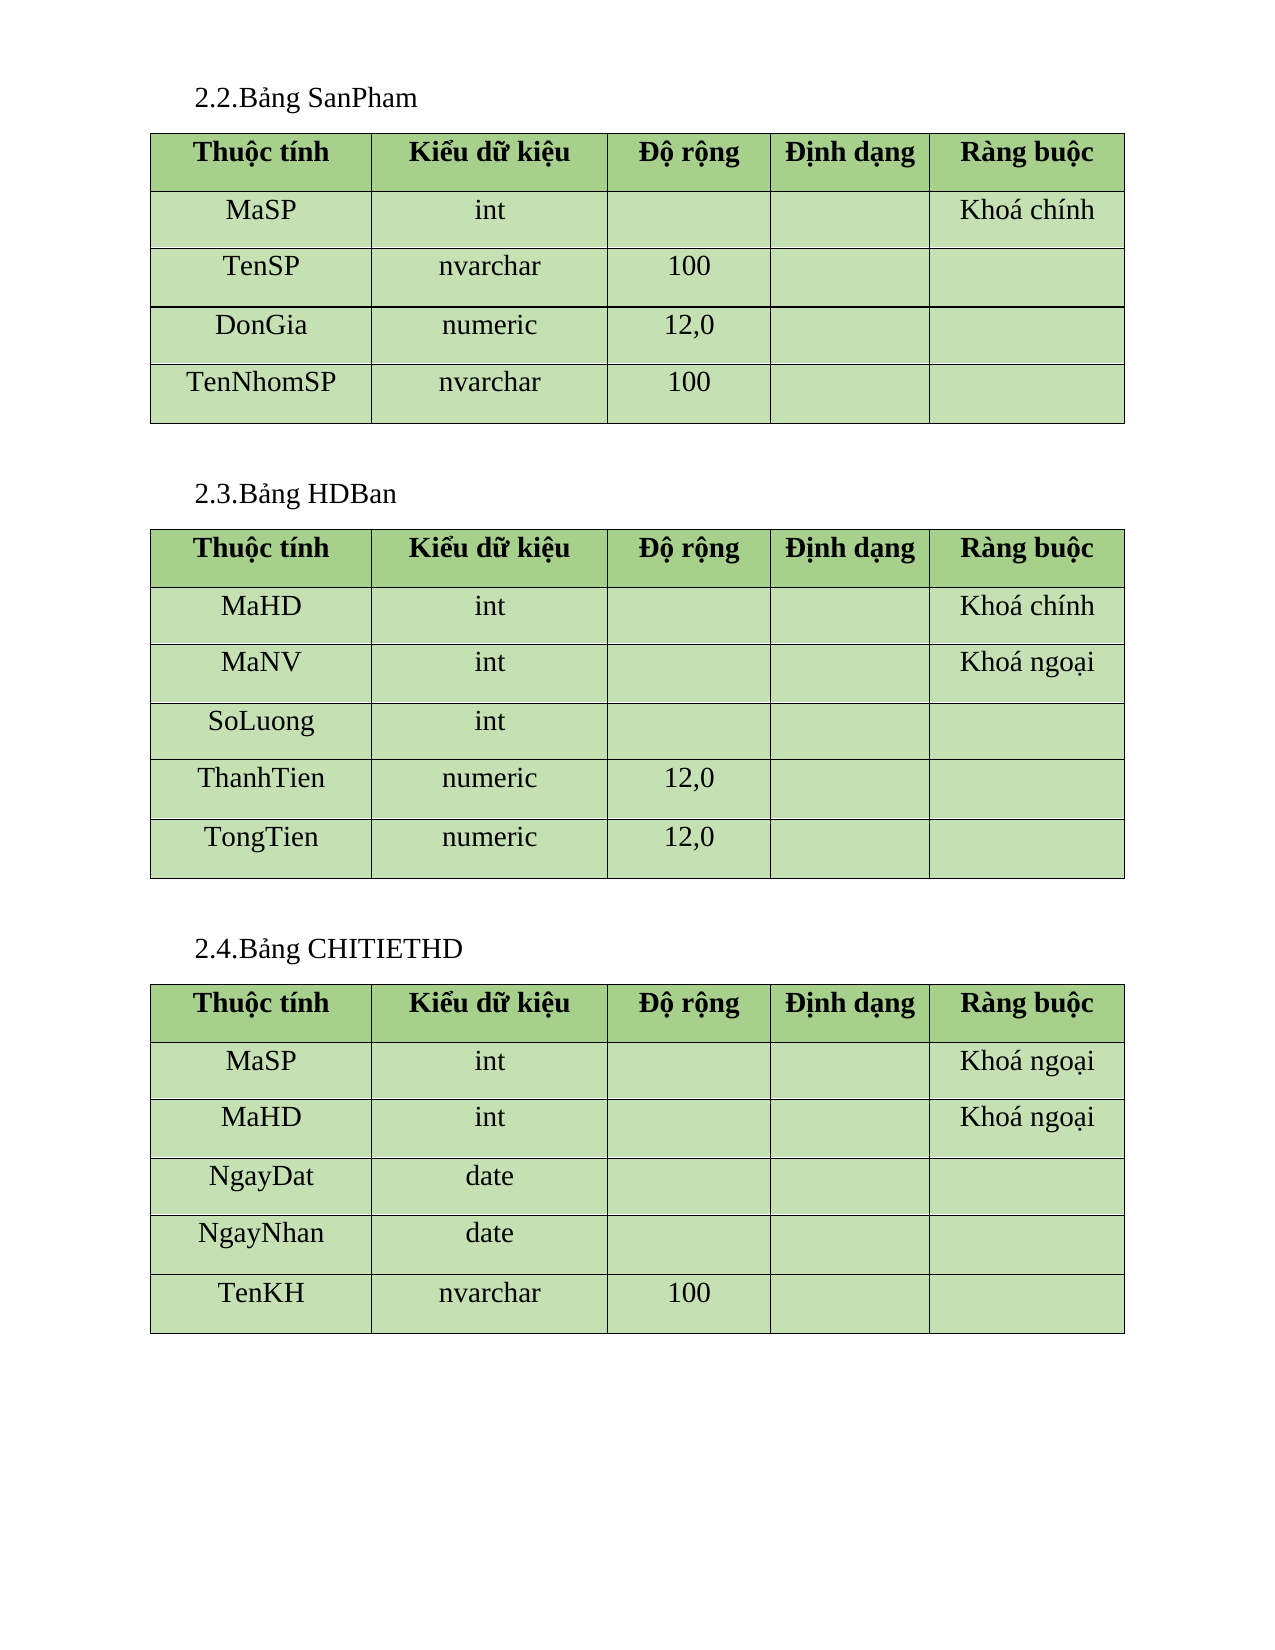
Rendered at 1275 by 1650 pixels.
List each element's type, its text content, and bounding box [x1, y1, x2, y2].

table_header Độ rộng [608, 134, 770, 191]
table_cell 12,0 [608, 760, 770, 818]
table_cell nvarchar [372, 249, 607, 306]
table_cell [771, 192, 929, 247]
table_cell [771, 760, 929, 818]
table_cell MaHD [151, 588, 371, 643]
table_cell 100 [608, 249, 770, 306]
table_cell int [372, 588, 607, 643]
table_header Ràng buộc [930, 985, 1124, 1042]
table_cell int [372, 192, 607, 247]
table_header Thuộc tính [151, 985, 371, 1042]
table_cell [771, 645, 929, 702]
table_cell [930, 704, 1124, 759]
table_cell [608, 645, 770, 702]
table_cell [608, 1216, 770, 1274]
table_cell [930, 249, 1124, 306]
table_header Độ rộng [608, 530, 770, 587]
table_cell [771, 1275, 929, 1333]
table_cell TenSP [151, 249, 371, 306]
table_cell 12,0 [608, 820, 770, 878]
table_cell date [372, 1159, 607, 1214]
table_cell MaSP [151, 1043, 371, 1098]
list Bảng SanPham [194, 81, 1125, 114]
list Bảng CHITIETHD [194, 932, 1125, 965]
table_cell ThanhTien [151, 760, 371, 818]
table_cell [771, 1159, 929, 1214]
table_cell TongTien [151, 820, 371, 878]
table_cell Khoá chính [930, 192, 1124, 247]
table_cell NgayNhan [151, 1216, 371, 1274]
table_header Ràng buộc [930, 530, 1124, 587]
table_cell int [372, 704, 607, 759]
table_cell [771, 588, 929, 643]
table_cell [608, 1100, 770, 1157]
table_cell [608, 1043, 770, 1098]
table_cell [771, 249, 929, 306]
table_cell numeric [372, 820, 607, 878]
table_cell TenKH [151, 1275, 371, 1333]
table_cell Khoá ngoại [930, 645, 1124, 702]
table_cell numeric [372, 760, 607, 818]
table_cell [771, 820, 929, 878]
table_cell int [372, 1043, 607, 1098]
table_cell MaHD [151, 1100, 371, 1157]
table_cell [771, 365, 929, 423]
table_cell [771, 704, 929, 759]
table_cell [930, 1275, 1124, 1333]
table_header Kiểu dữ kiệu [372, 985, 607, 1042]
table_cell [608, 1159, 770, 1214]
table_cell 100 [608, 365, 770, 423]
table_header Định dạng [771, 985, 929, 1042]
table_cell [930, 820, 1124, 878]
table_header Thuộc tính [151, 134, 371, 191]
table_header Định dạng [771, 530, 929, 587]
table_header Kiểu dữ kiệu [372, 530, 607, 587]
table_cell nvarchar [372, 365, 607, 423]
table_cell int [372, 645, 607, 702]
table_cell int [372, 1100, 607, 1157]
table_cell DonGia [151, 308, 371, 363]
table_cell nvarchar [372, 1275, 607, 1333]
table_cell [771, 1100, 929, 1157]
table_cell [608, 588, 770, 643]
table_cell numeric [372, 308, 607, 363]
table_cell MaNV [151, 645, 371, 702]
table_cell [930, 308, 1124, 363]
table_cell SoLuong [151, 704, 371, 759]
table_cell Khoá ngoại [930, 1043, 1124, 1098]
table_cell 12,0 [608, 308, 770, 363]
table_cell TenNhomSP [151, 365, 371, 423]
table_cell 100 [608, 1275, 770, 1333]
table_cell Khoá chính [930, 588, 1124, 643]
table_cell [771, 1216, 929, 1274]
table_header Ràng buộc [930, 134, 1124, 191]
table_cell [930, 1159, 1124, 1214]
table_cell [771, 308, 929, 363]
table_cell [930, 365, 1124, 423]
table_cell [930, 1216, 1124, 1274]
table_cell MaSP [151, 192, 371, 247]
table_header Thuộc tính [151, 530, 371, 587]
table_cell NgayDat [151, 1159, 371, 1214]
table_cell [771, 1043, 929, 1098]
table_header Kiểu dữ kiệu [372, 134, 607, 191]
list Bảng HDBan [194, 476, 1125, 510]
table_cell [608, 192, 770, 247]
table_header Độ rộng [608, 985, 770, 1042]
table_cell Khoá ngoại [930, 1100, 1124, 1157]
table_cell [608, 704, 770, 759]
table_header Định dạng [771, 134, 929, 191]
table_cell date [372, 1216, 607, 1274]
table_cell [930, 760, 1124, 818]
